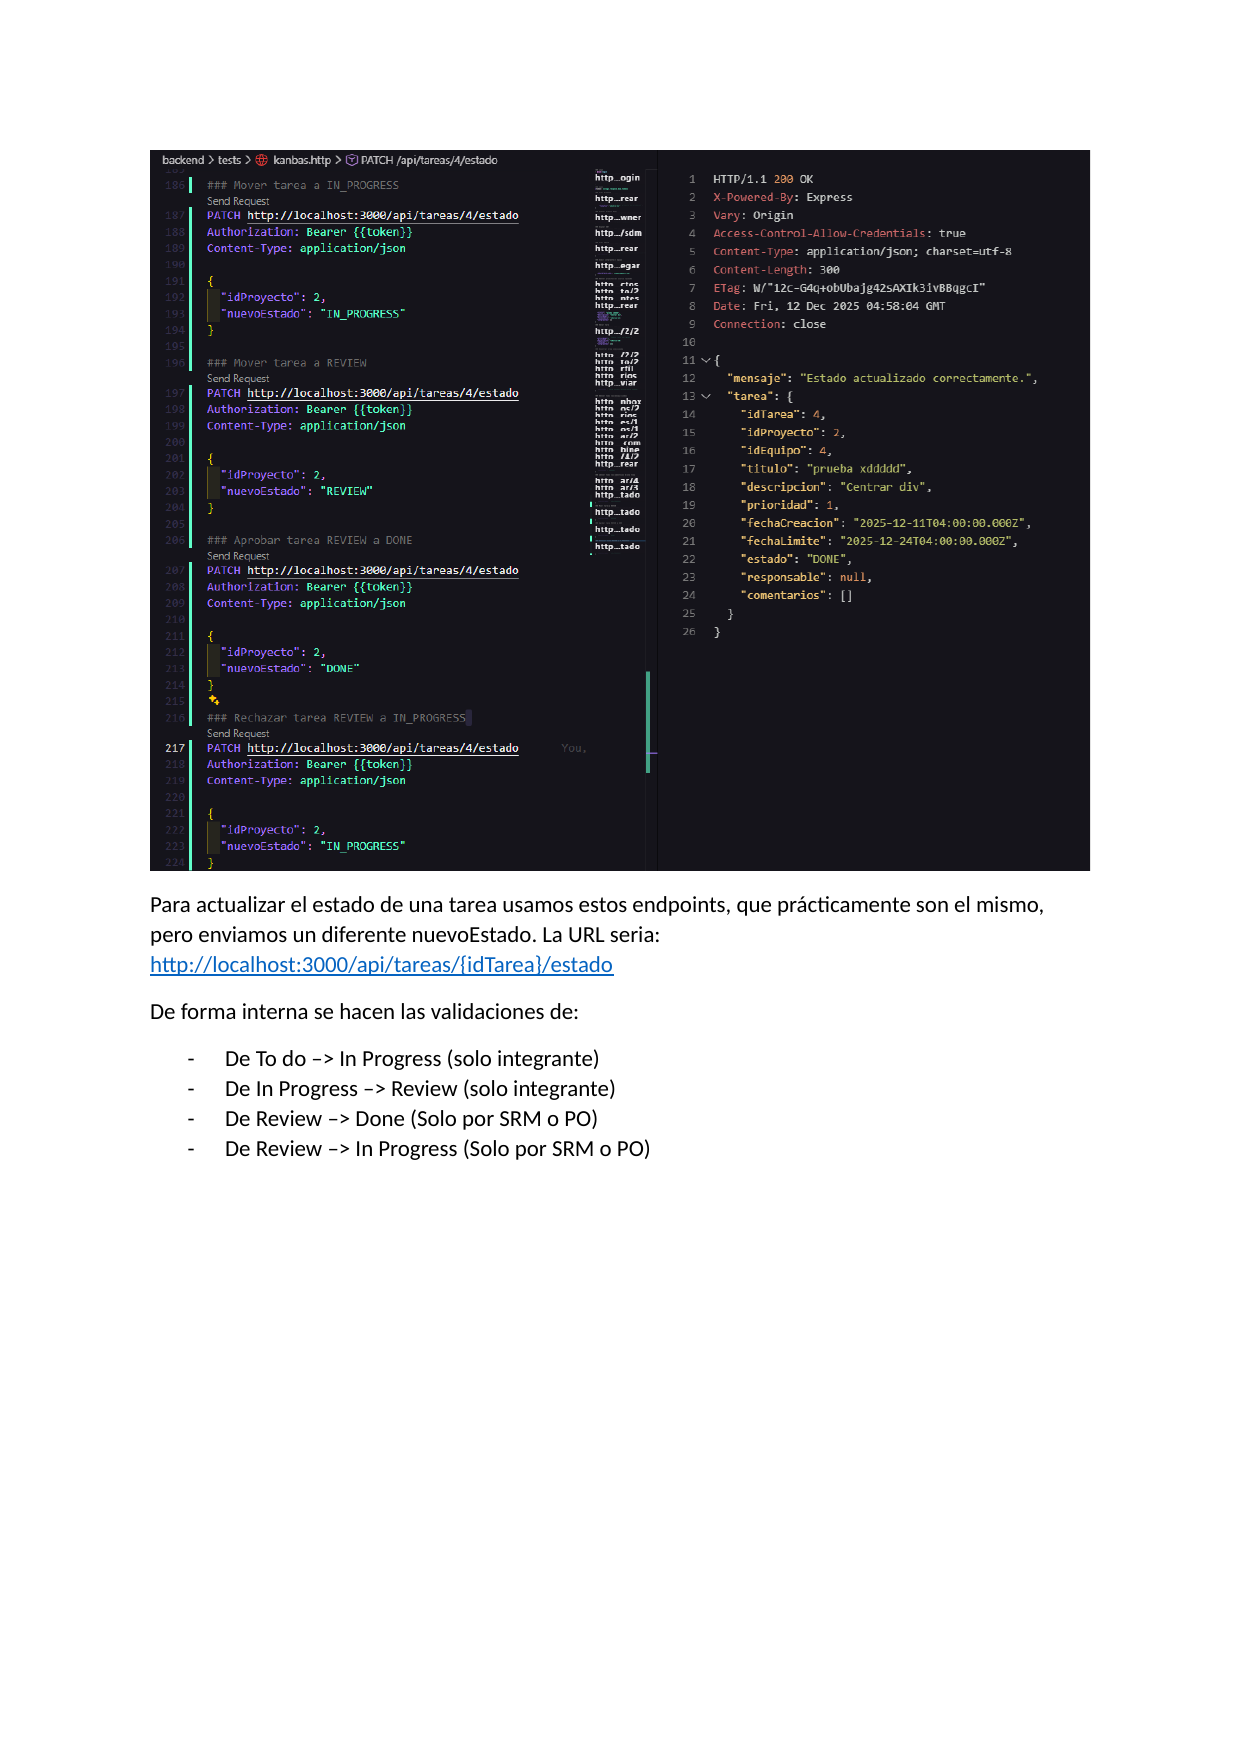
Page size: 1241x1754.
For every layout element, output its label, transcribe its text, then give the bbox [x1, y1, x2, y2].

text Para actualizar el estado de una tarea usamos estos endpoints, que prácticamente son el mismo, pero enviamos un diferente nuevoEstado. La URL seria: http://localhost:3000/api/tareas/{idTarea}/estado [150, 890, 1090, 978]
list De Review –> Done (Solo por SRM o PO) [187, 1104, 1090, 1132]
list De Review –> In Progress (Solo por SRM o PO) [187, 1134, 1090, 1162]
picture [150, 150, 1091, 871]
text De forma interna se hacen las validaciones de: [150, 997, 1090, 1025]
list De To do –> In Progress (solo integrante) [187, 1044, 1090, 1072]
list De In Progress –> Review (solo integrante) [187, 1074, 1090, 1102]
